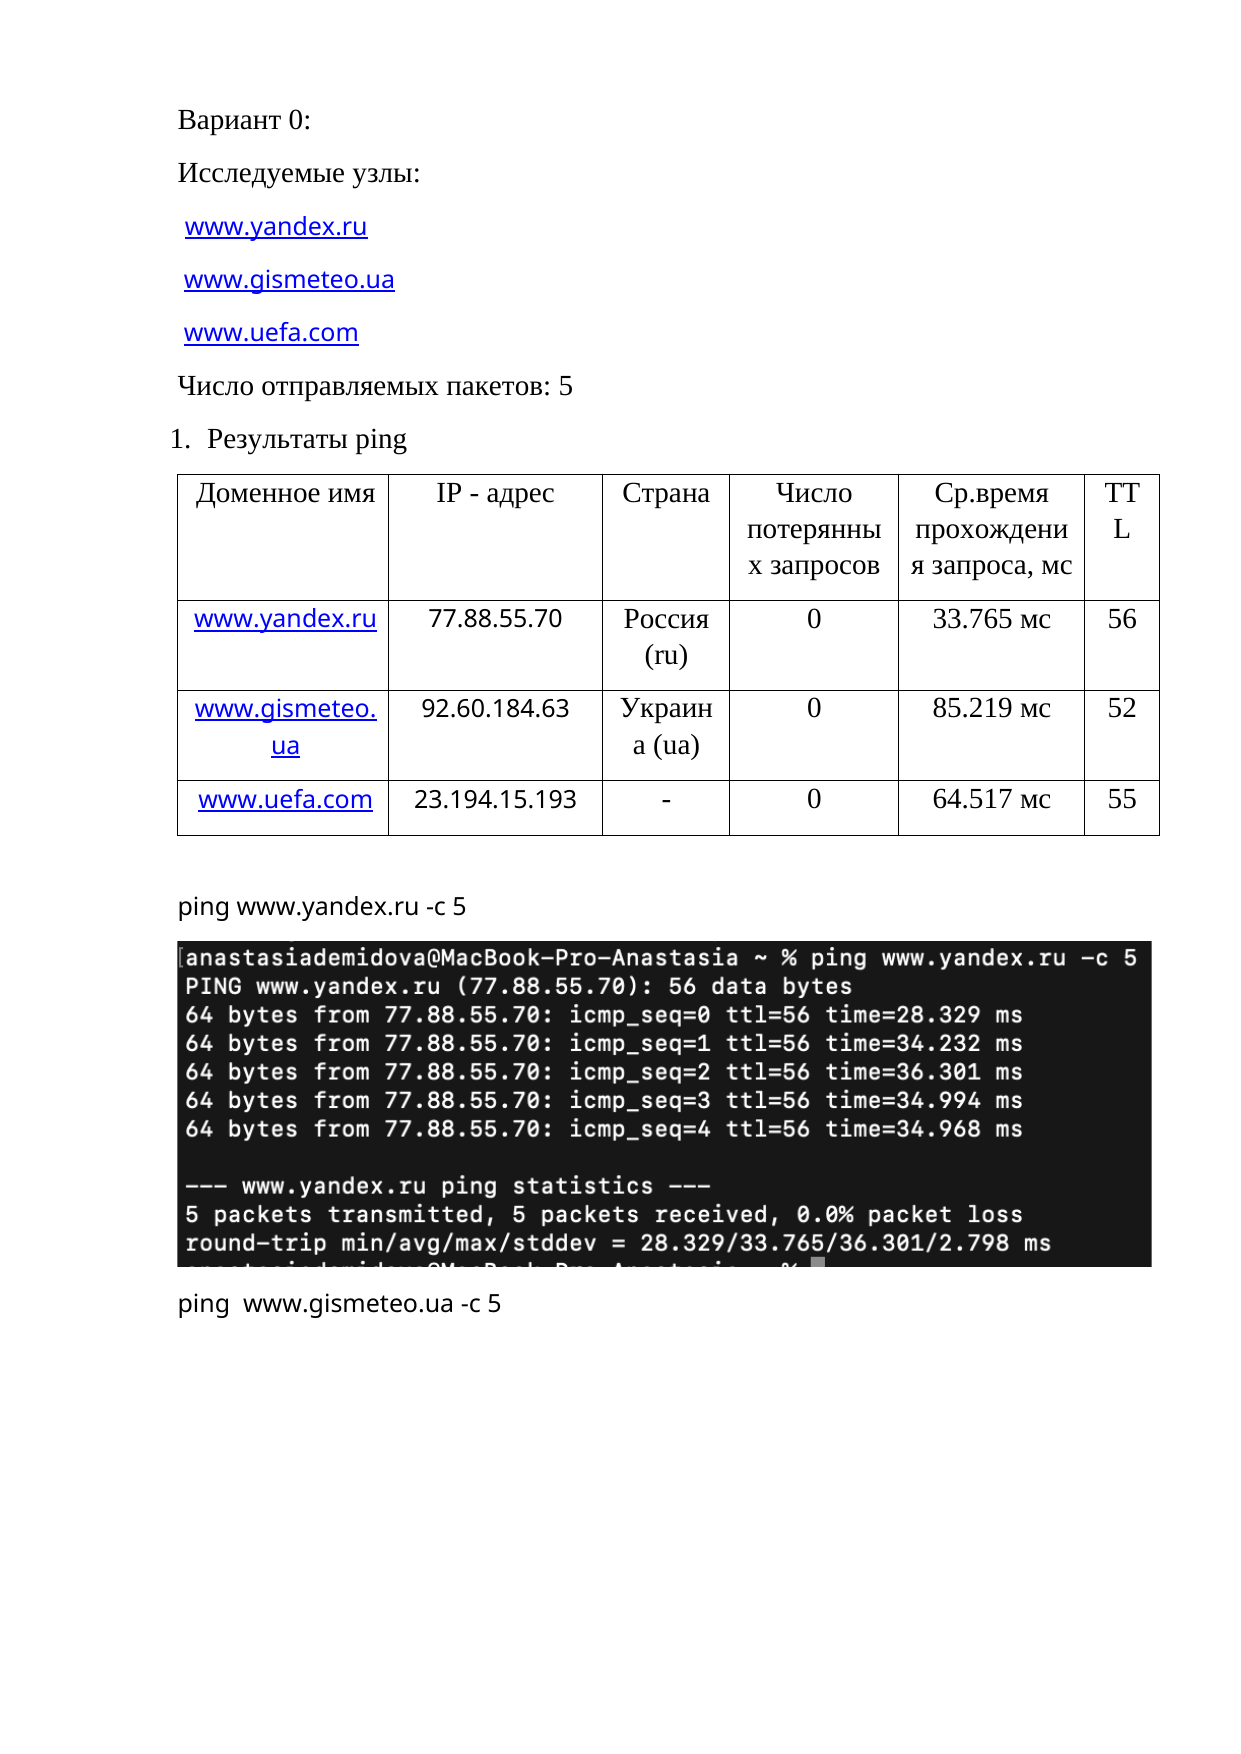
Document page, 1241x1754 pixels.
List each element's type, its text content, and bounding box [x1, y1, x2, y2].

table_cell www.uefa.com [178, 781, 388, 834]
table_cell Украина (ua) [603, 691, 729, 780]
text Исследуемые узлы: [177, 155, 1152, 189]
table_cell 0 [730, 601, 898, 689]
table_header Страна [603, 475, 729, 600]
table_cell www.yandex.ru [178, 601, 388, 689]
table_cell 52 [1085, 691, 1159, 780]
picture [177, 941, 1152, 1267]
table_cell 92.60.184.63 [389, 691, 602, 780]
table_cell 64.517 мс [899, 781, 1084, 834]
table_cell - [603, 781, 729, 834]
table_header IP - адрес [389, 475, 602, 600]
table_cell 55 [1085, 781, 1159, 834]
table_header Число потерянных запросов [730, 475, 898, 600]
text Число отправляемых пакетов: 5 [177, 368, 1152, 402]
table_cell www.gismeteo.ua [178, 691, 388, 780]
text ping www.yandex.ru -c 5 [177, 888, 1152, 922]
table_cell 85.219 мс [899, 691, 1084, 780]
table_cell 56 [1085, 601, 1159, 689]
table_cell 23.194.15.193 [389, 781, 602, 834]
table_header Доменное имя [178, 475, 388, 600]
text www.gismeteo.ua [177, 262, 1152, 296]
list Результаты ping [169, 421, 1152, 455]
table_cell 77.88.55.70 [389, 601, 602, 689]
text www.yandex.ru [177, 208, 1152, 242]
text ping www.gismeteo.ua -c 5 [177, 1286, 1152, 1319]
table_cell 33.765 мс [899, 601, 1084, 689]
table_cell 0 [730, 691, 898, 780]
table_cell 0 [730, 781, 898, 834]
table_header TTL [1085, 475, 1159, 600]
text Вариант 0: [177, 102, 1152, 136]
table_header Ср.время прохождения запроса, мс [899, 475, 1084, 600]
table_cell Россия (ru) [603, 601, 729, 689]
text www.uefa.com [177, 315, 1152, 349]
